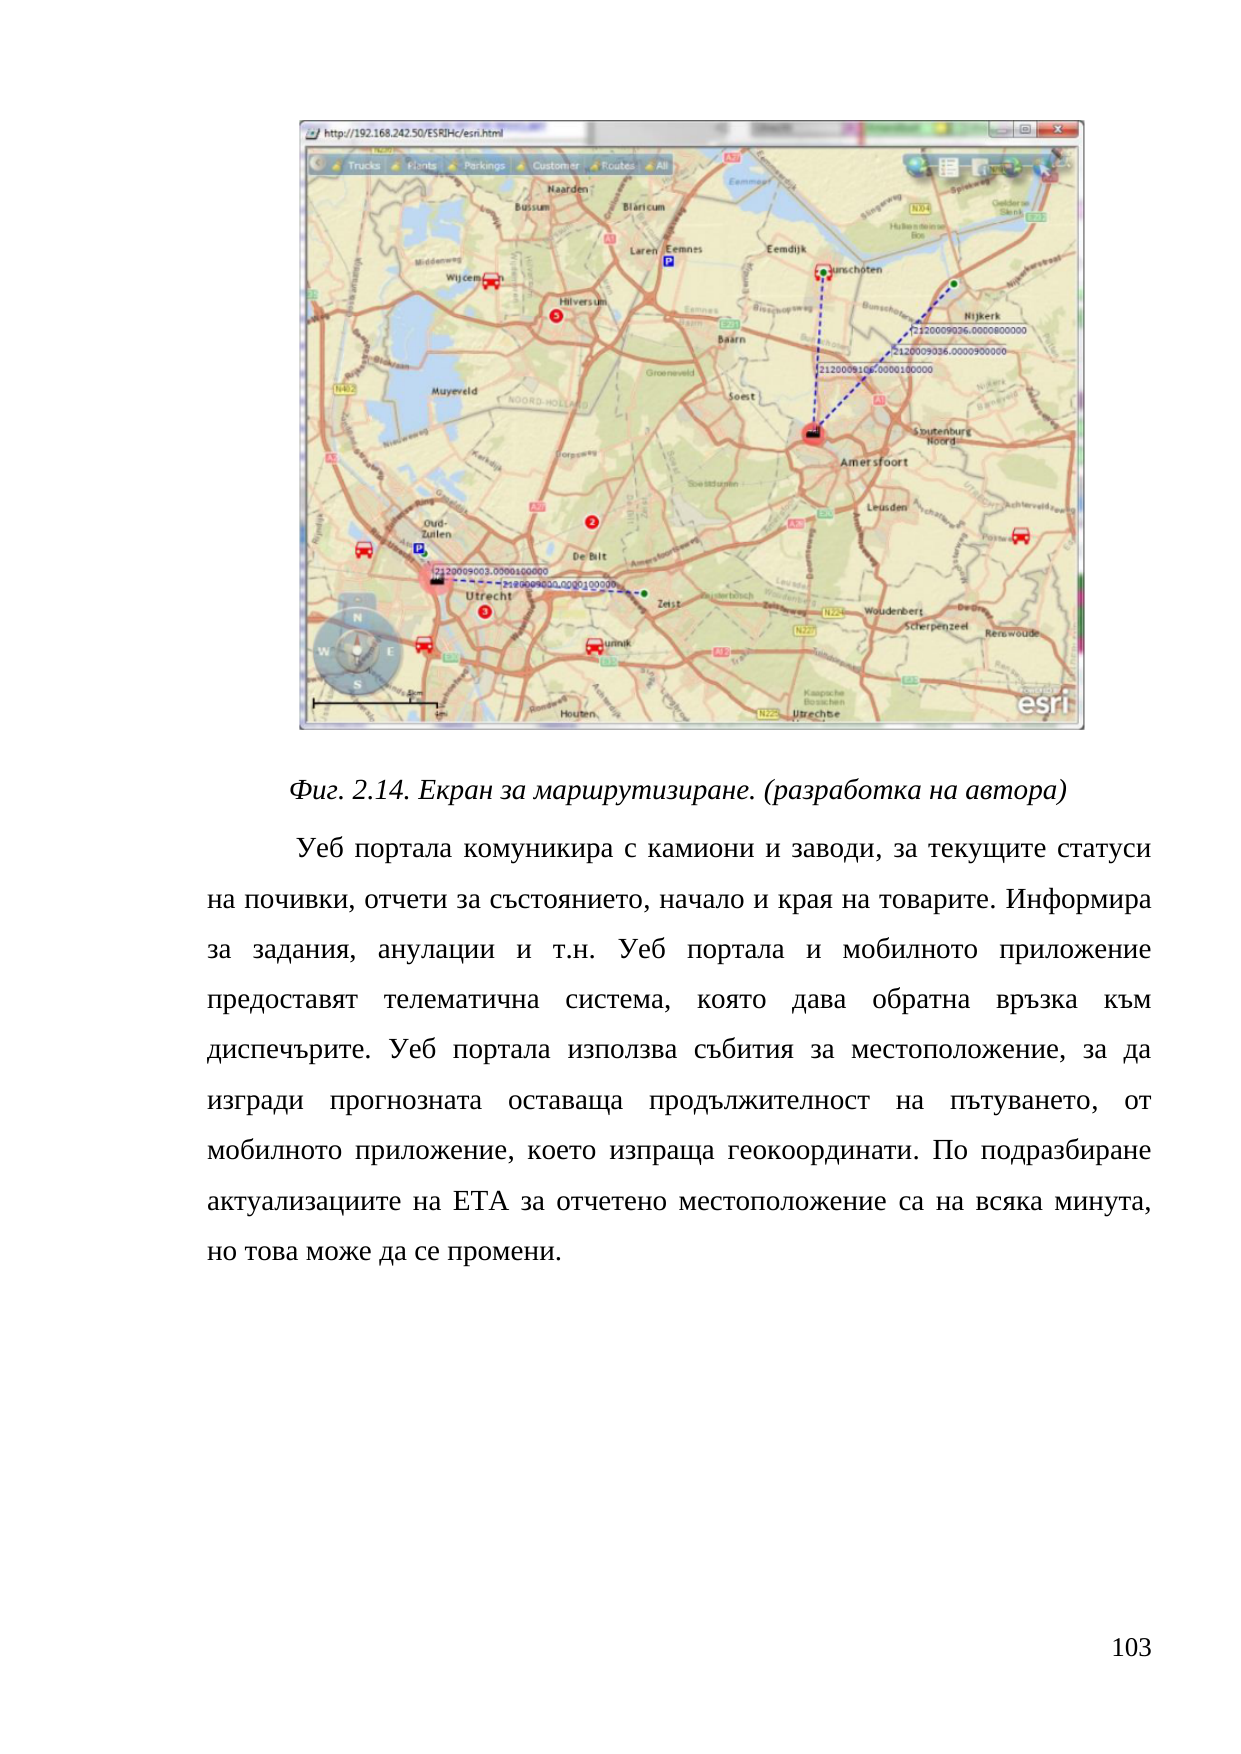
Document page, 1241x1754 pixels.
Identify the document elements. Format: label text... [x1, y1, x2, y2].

picture [295, 118, 1089, 731]
text Уеб портала комуникира с камиони и заводи, за текущите статуси на почивки, отчети за състоянието, начало и края на товарите. Информира за задания, анулации и т.н. Уеб портала и мобилното приложение предоставят телематична система, която дава обратна връзка към диспечърите. Уеб портала използва събития за местоположение, за да изгради прогнозната оставаща продължителност на пътуването, от мобилното приложение, което изпраща геокоординати. По подразбиране актуализациите на ETA за отчетено местоположение са на всяка минута, но това може да се промени. [207, 830, 1152, 1266]
title Фиг. 2.14. Екран за маршрутизиране. (разработка на автора) [266, 772, 1092, 805]
